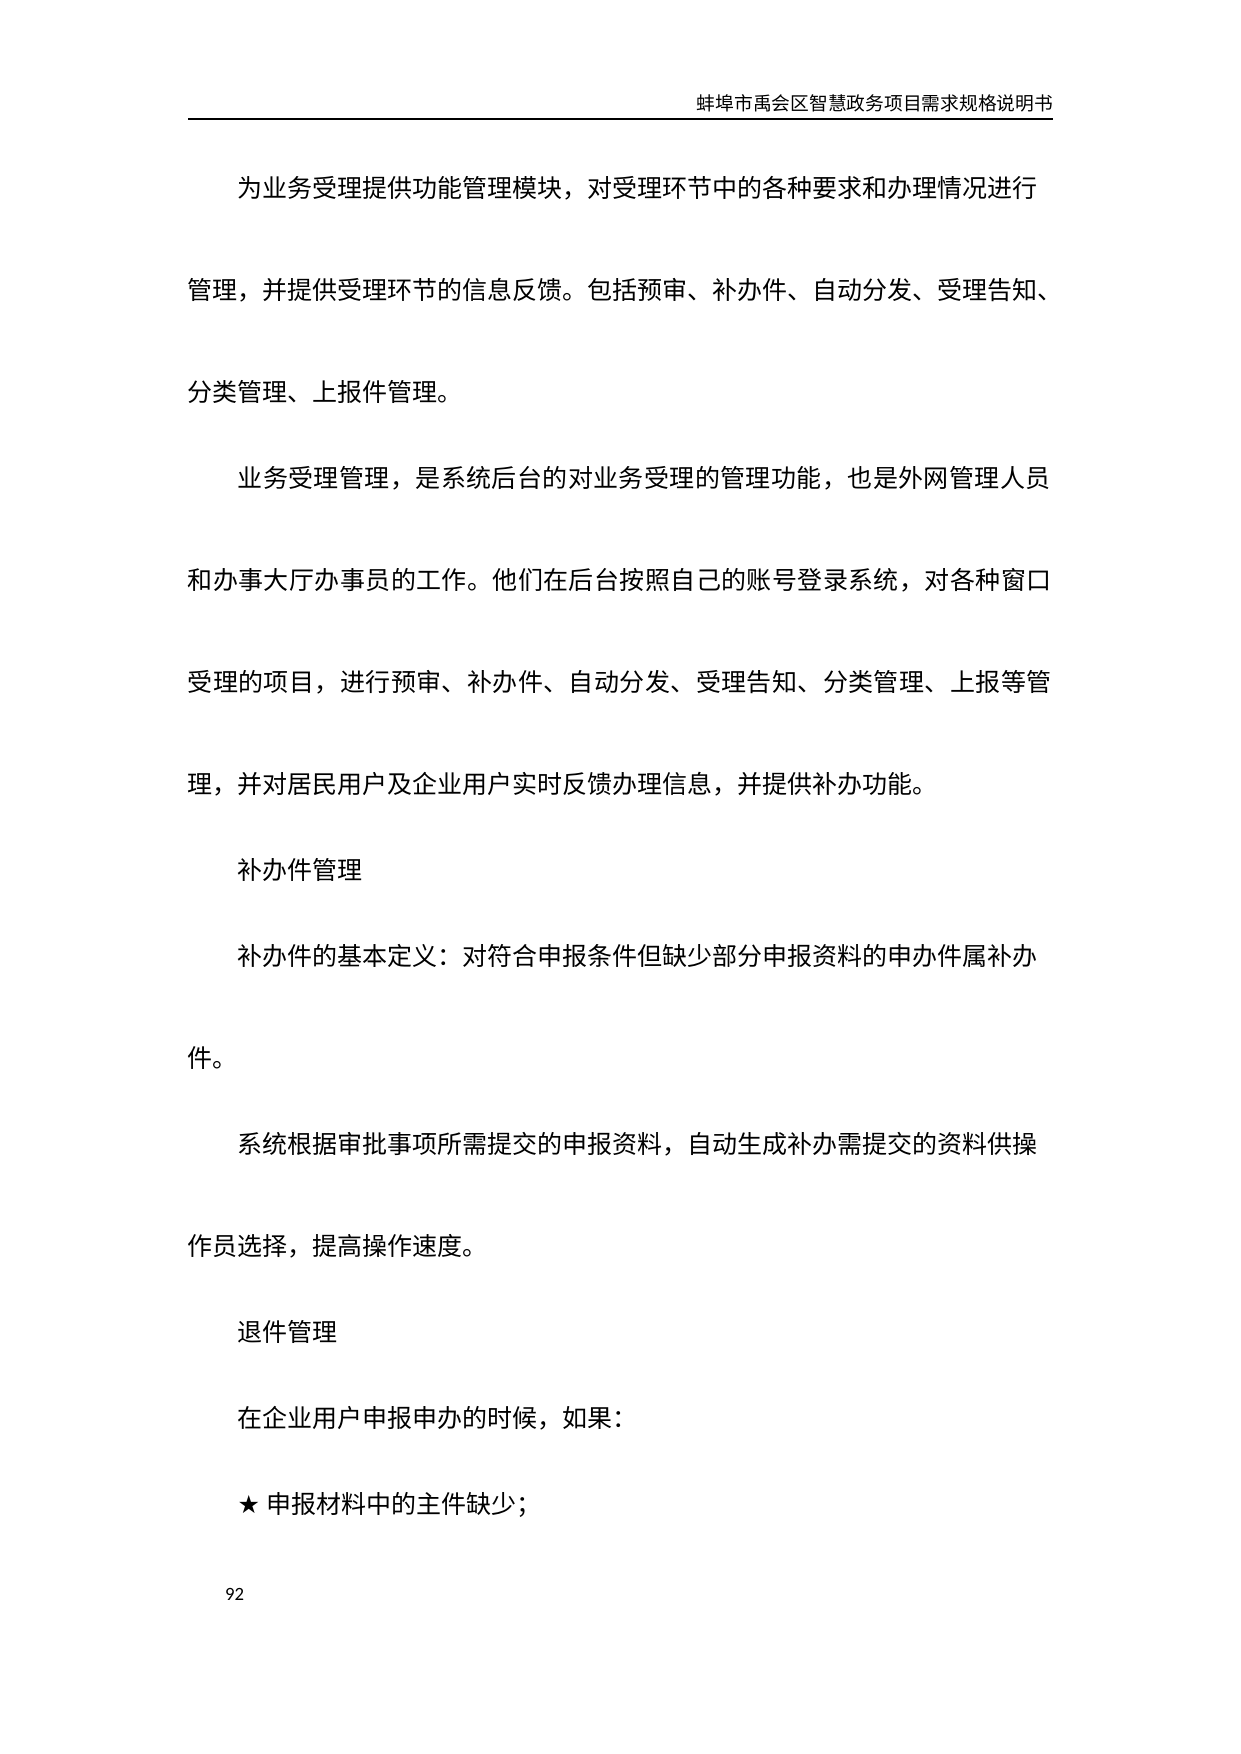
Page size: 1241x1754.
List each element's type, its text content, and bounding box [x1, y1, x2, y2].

text 补办件的基本定义：对符合申报条件但缺少部分申报资料的申办件属补办件。 [187, 921, 1053, 1090]
text 业务受理管理，是系统后台的对业务受理的管理功能，也是外网管理人员和办事大厅办事员的工作。他们在后台按照自己的账号登录系统，对各种窗口受理的项目，进行预审、补办件、自动分发、受理告知、分类管理、上报等管理，并对居民用户及企业用户实时反馈办理信息，并提供补办功能。 [187, 443, 1053, 816]
text 补办件管理 [187, 834, 1053, 902]
text ★ 申报材料中的主件缺少； [187, 1468, 1053, 1536]
text 退件管理 [187, 1296, 1053, 1364]
text 在企业用户申报申办的时候，如果： [187, 1382, 1053, 1450]
text 系统根据审批事项所需提交的申报资料，自动生成补办需提交的资料供操作员选择，提高操作速度。 [187, 1108, 1053, 1278]
text 为业务受理提供功能管理模块，对受理环节中的各种要求和办理情况进行管理，并提供受理环节的信息反馈。包括预审、补办件、自动分发、受理告知、分类管理、上报件管理。 [187, 153, 1053, 425]
